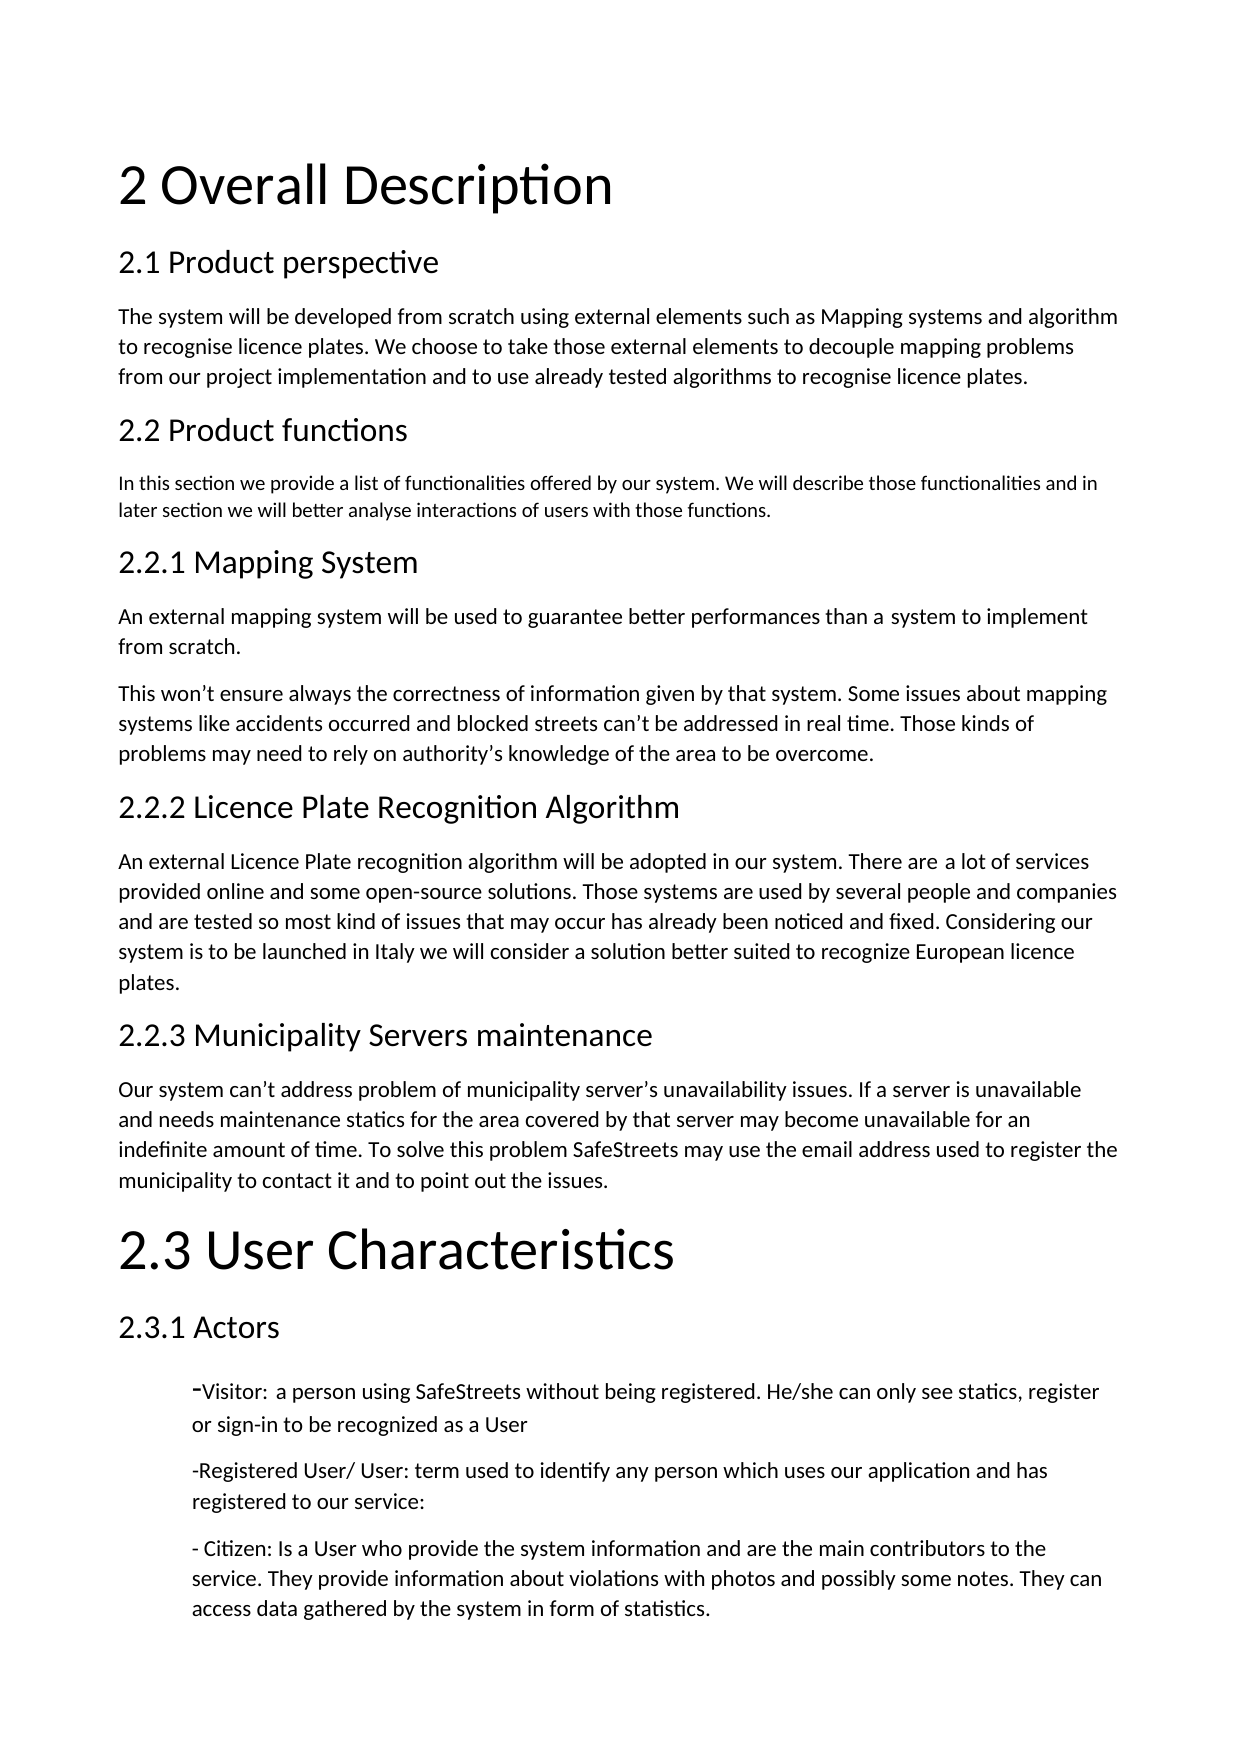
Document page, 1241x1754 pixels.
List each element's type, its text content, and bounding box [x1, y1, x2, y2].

text -Registered User/ User: term used to identify any person which uses our application and has registered to our service: [192, 1457, 1122, 1515]
text 2.1 Product perspective [118, 241, 1122, 282]
text -Visitor: a person using SafeStreets without being registered. He/she can only see statics, register or sign-in to be recognized as a User [192, 1367, 1122, 1438]
text 2 Overall Description [118, 148, 1122, 219]
text - Citizen: Is a User who provide the system information and are the main contributors to the service. They provide information about violations with photos and possibly some notes. They can access data gathered by the system in form of statistics. [192, 1534, 1122, 1622]
text 2.2 Product functions [118, 409, 1122, 450]
text 2.2.3 Municipality Servers maintenance [118, 1014, 1122, 1055]
text The system will be developed from scratch using external elements such as Mapping systems and algorithm to recognise licence plates. We choose to take those external elements to decouple mapping problems from our project implementation and to use already tested algorithms to recognise licence plates. [118, 302, 1122, 390]
text 2.2.1 Mapping System [118, 541, 1122, 582]
text An external mapping system will be used to guarantee better performances than a system to implement from scratch. [118, 602, 1122, 660]
text 2.3 User Characteristics [118, 1213, 1122, 1284]
text An external Licence Plate recognition algorithm will be adopted in our system. There are a lot of services provided online and some open-source solutions. Those systems are used by several people and companies and are tested so most kind of issues that may occur has already been noticed and fixed. Considering our system is to be launched in Italy we will consider a solution better suited to recognize European licence plates. [118, 847, 1122, 996]
text In this section we provide a list of functionalities offered by our system. We will describe those functionalities and in later section we will better analyse interactions of users with those functions. [118, 470, 1122, 522]
text This won’t ensure always the correctness of information given by that system. Some issues about mapping systems like accidents occurred and blocked streets can’t be addressed in real time. Those kinds of problems may need to rely on authority’s knowledge of the area to be overcome. [118, 679, 1122, 767]
text 2.3.1 Actors [118, 1306, 1122, 1347]
text 2.2.2 Licence Plate Recognition Algorithm [118, 786, 1122, 827]
text Our system can’t address problem of municipality server’s unavailability issues. If a server is unavailable and needs maintenance statics for the area covered by that server may become unavailable for an indefinite amount of time. To solve this problem SafeStreets may use the email address used to register the municipality to contact it and to point out the issues. [118, 1075, 1122, 1194]
